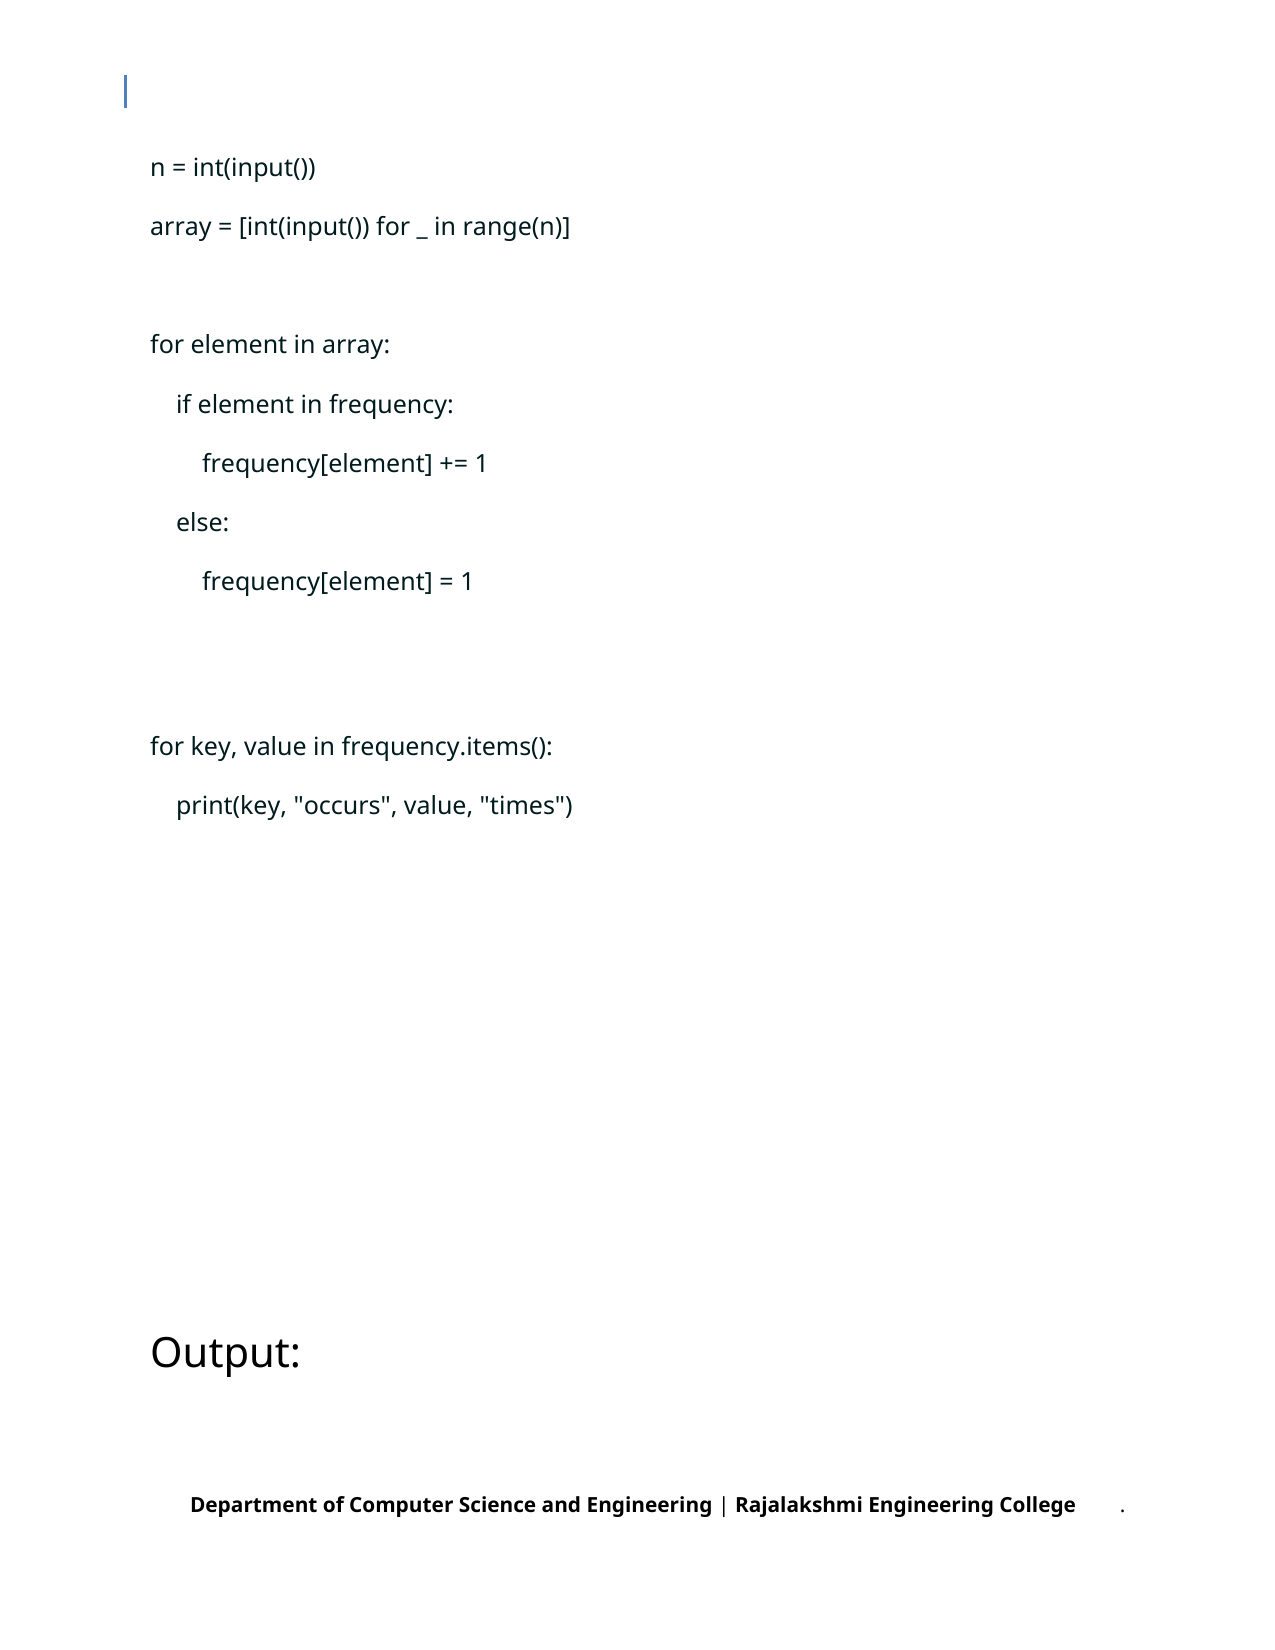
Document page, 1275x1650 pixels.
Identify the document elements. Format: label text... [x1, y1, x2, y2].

text else: [150, 504, 1125, 538]
text frequency[element] += 1 [150, 445, 1125, 479]
text print(key, "occurs", value, "times") [150, 788, 1125, 822]
text array = [int(input()) for _ in range(n)] [150, 209, 1125, 243]
text n = int(input()) [150, 150, 1125, 184]
text frequency[element] = 1 [150, 563, 1125, 597]
text if element in frequency: [150, 386, 1125, 420]
text Output: [150, 1323, 1125, 1380]
text for key, value in frequency.items(): [150, 728, 1125, 763]
text for element in array: [150, 327, 1125, 361]
